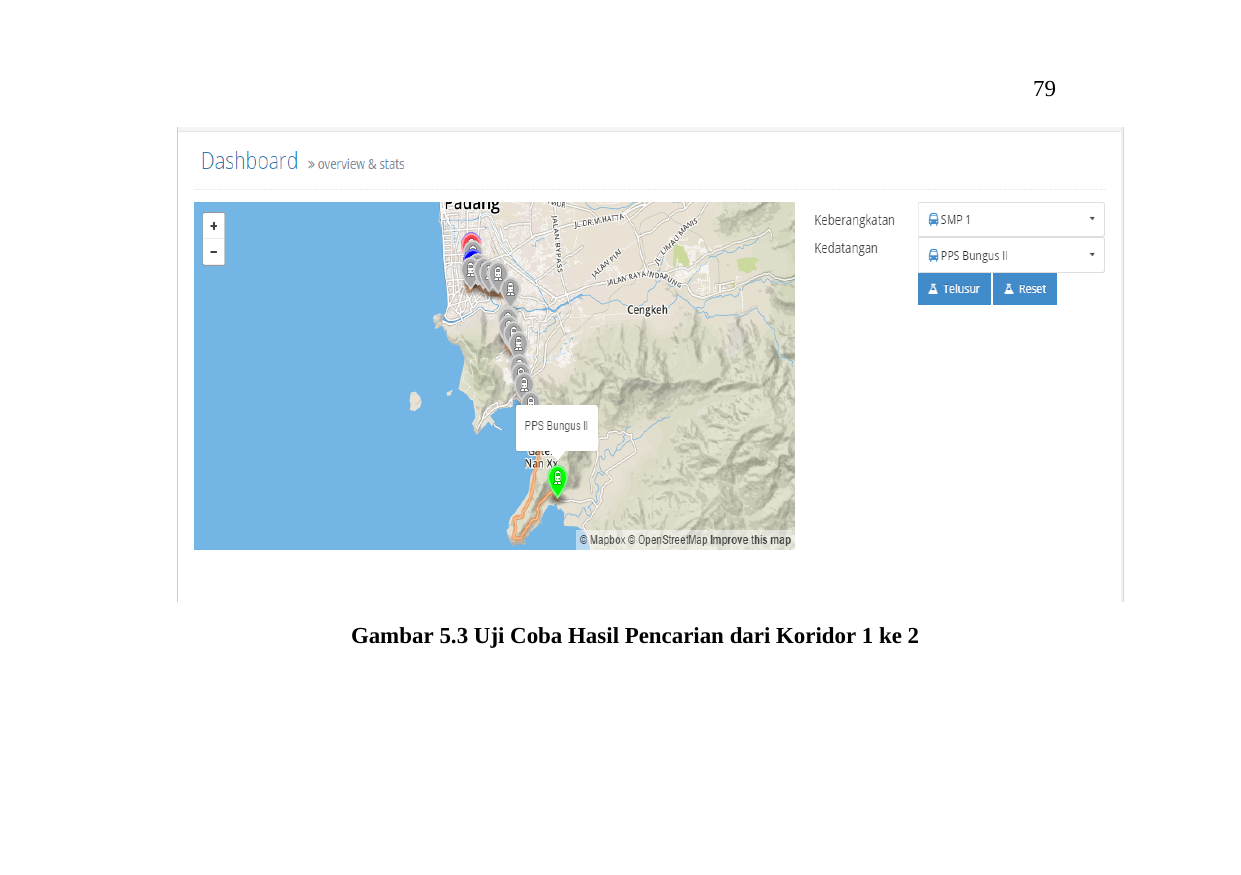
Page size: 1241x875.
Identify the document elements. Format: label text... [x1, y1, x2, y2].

picture [177, 127, 1124, 602]
text Gambar 5.3 Uji Coba Hasil Pencarian dari Koridor 1 ke 2 [177, 622, 1093, 649]
